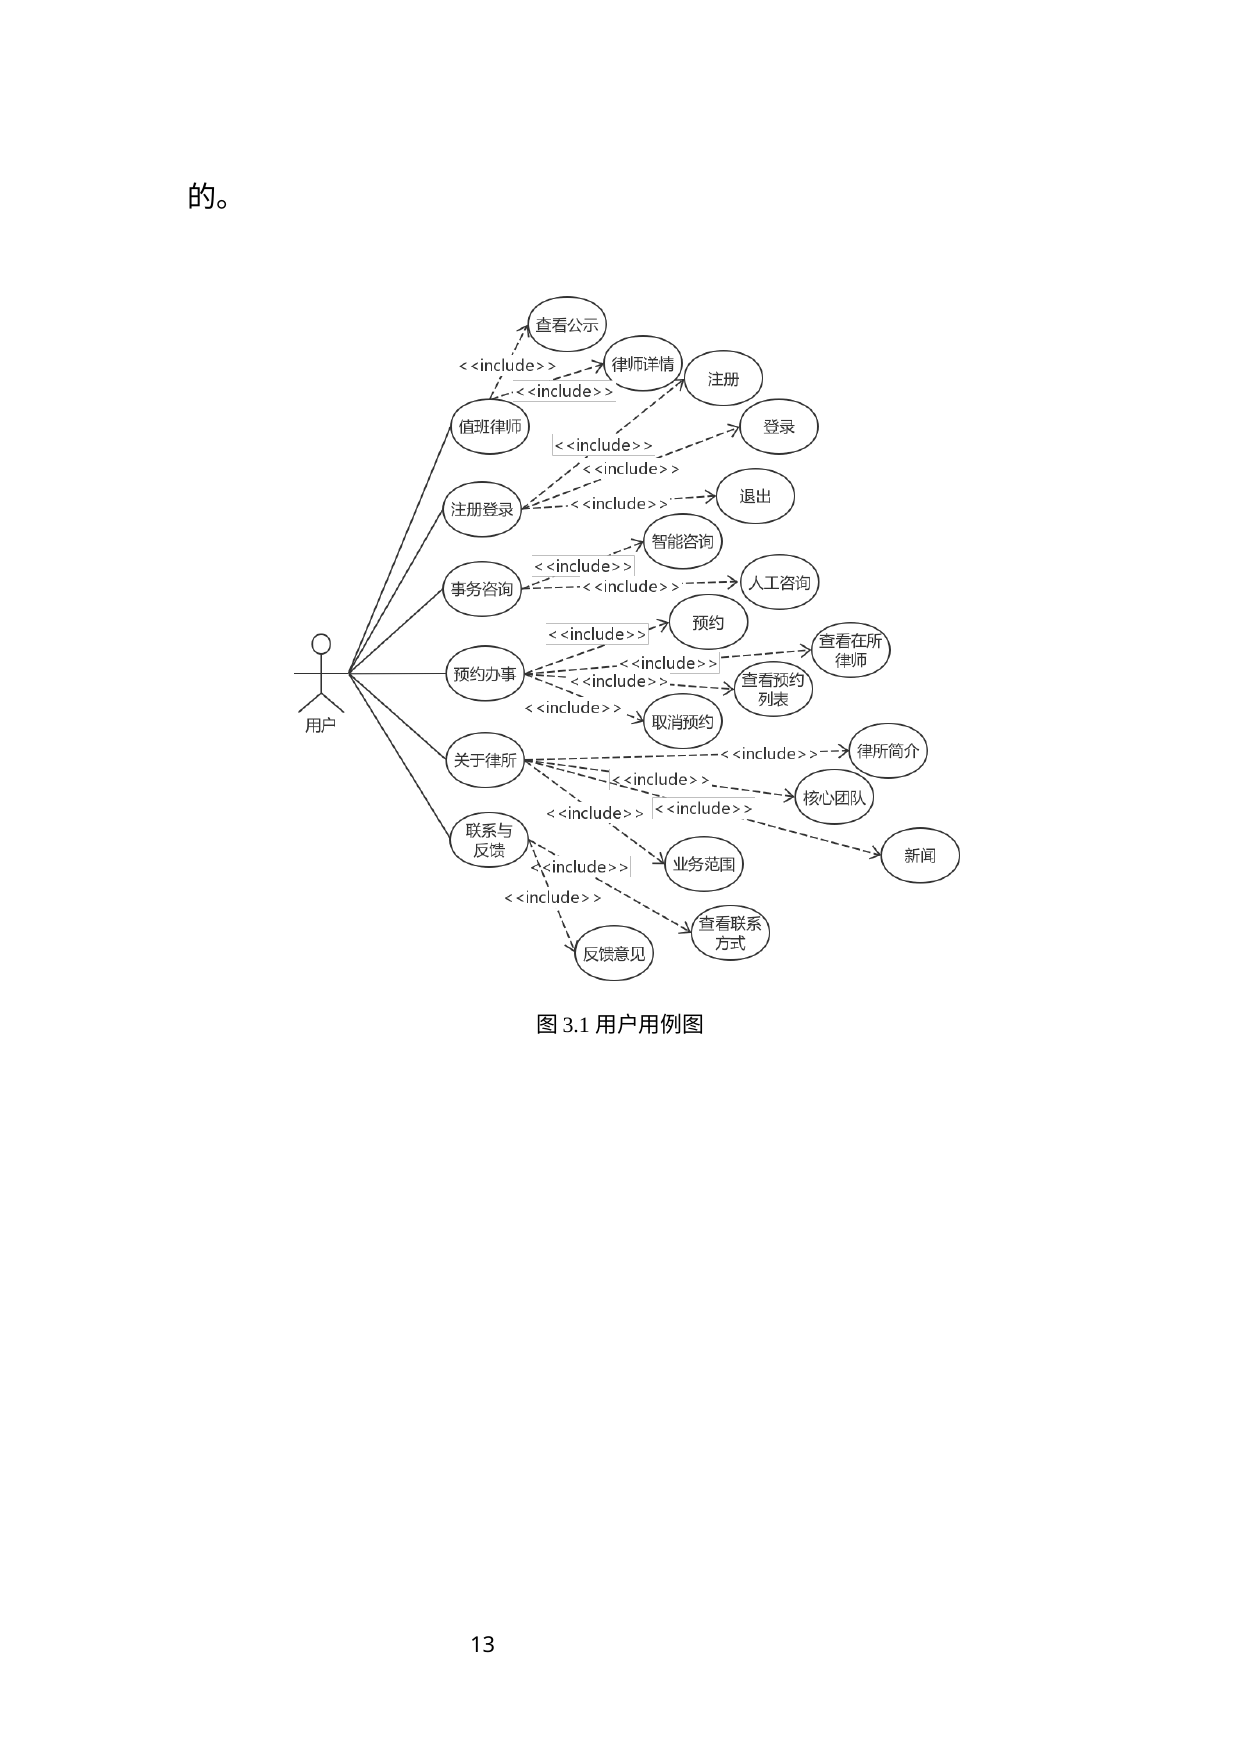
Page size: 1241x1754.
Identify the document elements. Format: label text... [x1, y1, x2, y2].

picture [256, 259, 984, 1005]
text 图3.1 用户用例图 [187, 1007, 1053, 1039]
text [187, 162, 1053, 227]
